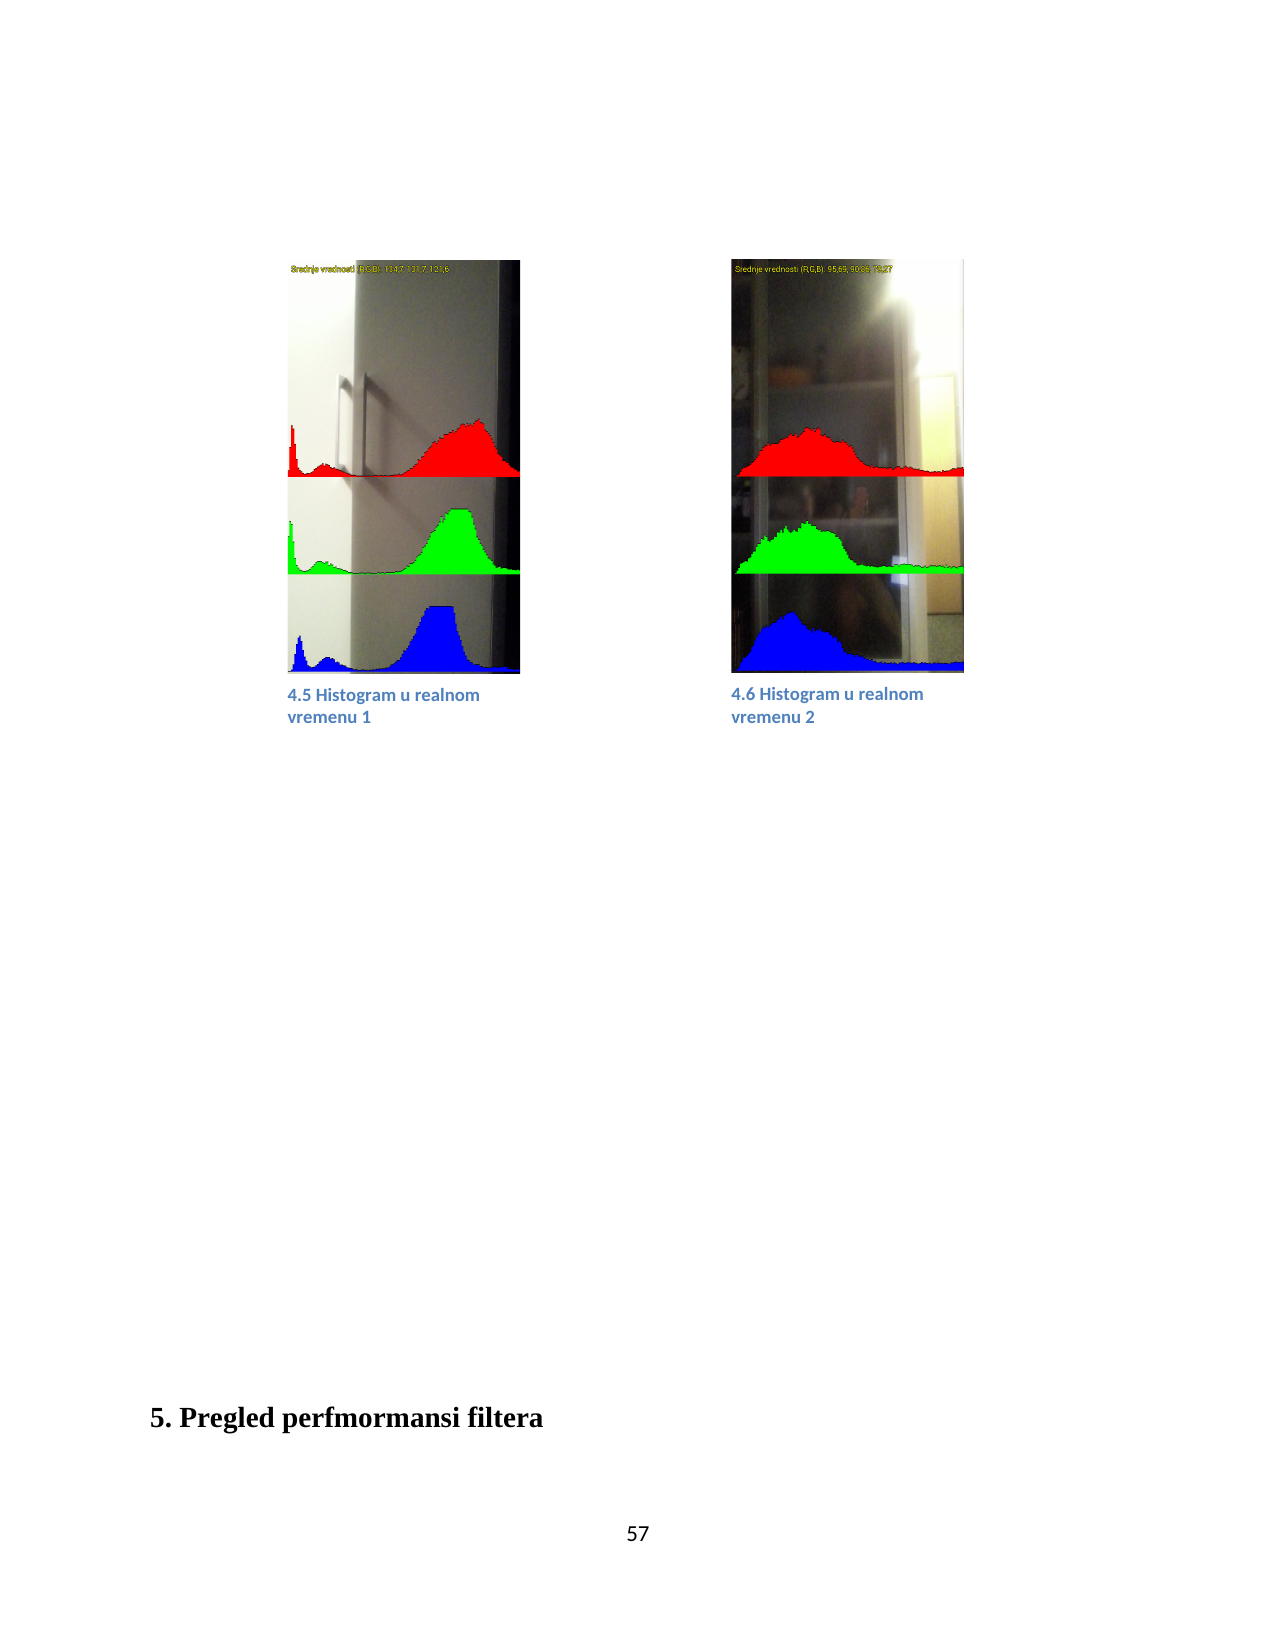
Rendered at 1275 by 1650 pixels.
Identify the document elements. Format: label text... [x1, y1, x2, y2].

picture [287, 260, 520, 674]
picture [731, 259, 964, 673]
subtitle Pregled perfmormansi filtera [150, 1400, 1125, 1434]
